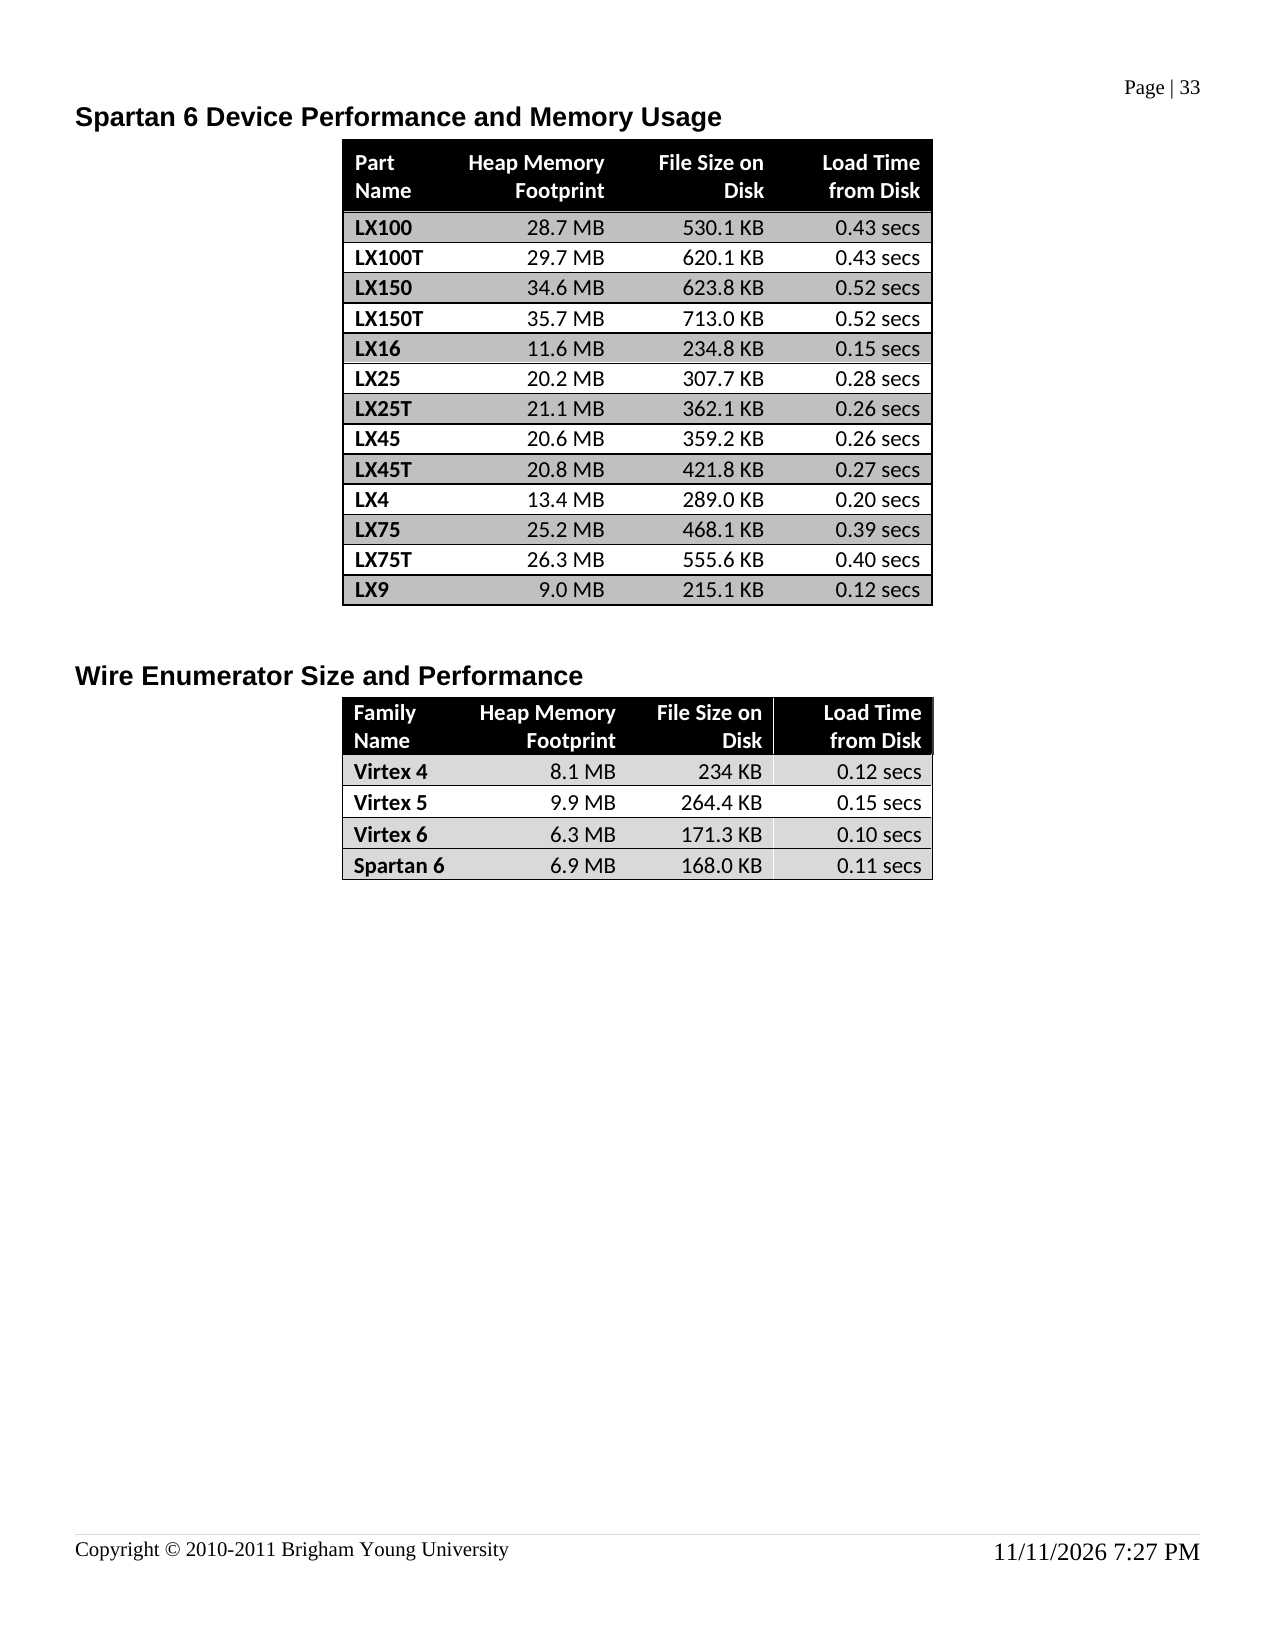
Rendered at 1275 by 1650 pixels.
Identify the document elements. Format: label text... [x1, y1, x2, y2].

table_cell 0.52 secs [776, 304, 931, 332]
table_cell LX9 [344, 576, 441, 604]
table_cell 25.2 MB [441, 515, 616, 544]
table_cell 0.52 secs [776, 273, 931, 302]
table_cell 0.12 secs [774, 754, 932, 785]
table_cell LX75T [344, 545, 441, 574]
table_cell LX45 [344, 425, 441, 453]
table_cell 289.0 KB [616, 485, 776, 513]
table_cell LX150 [344, 273, 441, 302]
table_cell Virtex 5 [343, 786, 459, 817]
table_cell 0.15 secs [776, 334, 931, 362]
table_header Part Name [344, 141, 441, 211]
table_cell 362.1 KB [616, 394, 776, 423]
subtitle Wire Enumerator Size and Performance [75, 659, 1200, 691]
table_cell LX25T [344, 394, 441, 423]
table_cell 421.8 KB [616, 455, 776, 483]
table_cell 0.11 secs [774, 848, 932, 879]
table_header Heap Memory Footprint [459, 698, 627, 754]
table_cell 26.3 MB [441, 545, 616, 574]
table_cell LX100 [344, 213, 441, 242]
table_cell 13.4 MB [441, 485, 616, 513]
table_cell 264.4 KB [627, 786, 773, 817]
table_cell 530.1 KB [616, 213, 776, 242]
table_cell LX100T [344, 243, 441, 272]
table_cell 215.1 KB [616, 576, 776, 604]
table_cell 623.8 KB [616, 273, 776, 302]
table_cell 713.0 KB [616, 304, 776, 332]
table_cell 0.43 secs [776, 213, 931, 242]
table_header Load Time from Disk [776, 141, 931, 211]
table_cell LX16 [344, 334, 441, 362]
table_cell 0.27 secs [776, 455, 931, 483]
table_cell 0.40 secs [776, 545, 931, 574]
table_cell LX75 [344, 515, 441, 544]
table_header Family Name [343, 698, 459, 754]
table_cell 0.15 secs [774, 785, 932, 817]
table_cell 468.1 KB [616, 515, 776, 544]
table_cell 6.3 MB [459, 818, 627, 848]
table_cell 34.6 MB [441, 273, 616, 302]
table_cell 8.1 MB [459, 755, 627, 785]
table_cell 21.1 MB [441, 394, 616, 423]
table_cell 0.26 secs [776, 425, 931, 453]
table_header File Size on Disk [616, 141, 776, 211]
table_cell 0.26 secs [776, 394, 931, 423]
table_cell 35.7 MB [441, 304, 616, 332]
table_cell 6.9 MB [459, 849, 627, 879]
table_cell 171.3 KB [627, 818, 773, 848]
table_cell 20.8 MB [441, 455, 616, 483]
table_cell 0.43 secs [776, 243, 931, 272]
table_cell 234 KB [627, 755, 773, 785]
table_cell 0.39 secs [776, 515, 931, 544]
table_cell 0.12 secs [776, 576, 931, 604]
table_cell 234.8 KB [616, 334, 776, 362]
table_header File Size on Disk [627, 698, 773, 754]
table_cell 0.28 secs [776, 364, 931, 393]
table_cell 168.0 KB [627, 849, 773, 879]
table_cell 11.6 MB [441, 334, 616, 362]
table_cell Spartan 6 [343, 849, 459, 879]
table_cell LX150T [344, 304, 441, 332]
table_header Load Time from Disk [774, 698, 932, 754]
table_cell 9.9 MB [459, 786, 627, 817]
table_cell LX4 [344, 485, 441, 513]
table_cell 620.1 KB [616, 243, 776, 272]
table_cell 0.10 secs [774, 817, 932, 848]
table_cell 20.6 MB [441, 425, 616, 453]
table_cell 29.7 MB [441, 243, 616, 272]
table_cell 307.7 KB [616, 364, 776, 393]
table_cell LX45T [344, 455, 441, 483]
table_header Heap Memory Footprint [441, 141, 616, 211]
table_cell Virtex 6 [343, 818, 459, 848]
table_cell 20.2 MB [441, 364, 616, 393]
table_cell 9.0 MB [441, 576, 616, 604]
table_cell 28.7 MB [441, 213, 616, 242]
subtitle Spartan 6 Device Performance and Memory Usage [75, 101, 1200, 133]
table_cell 359.2 KB [616, 425, 776, 453]
table_cell 0.20 secs [776, 485, 931, 513]
table_cell 555.6 KB [616, 545, 776, 574]
table_cell LX25 [344, 364, 441, 393]
table_cell Virtex 4 [343, 755, 459, 785]
